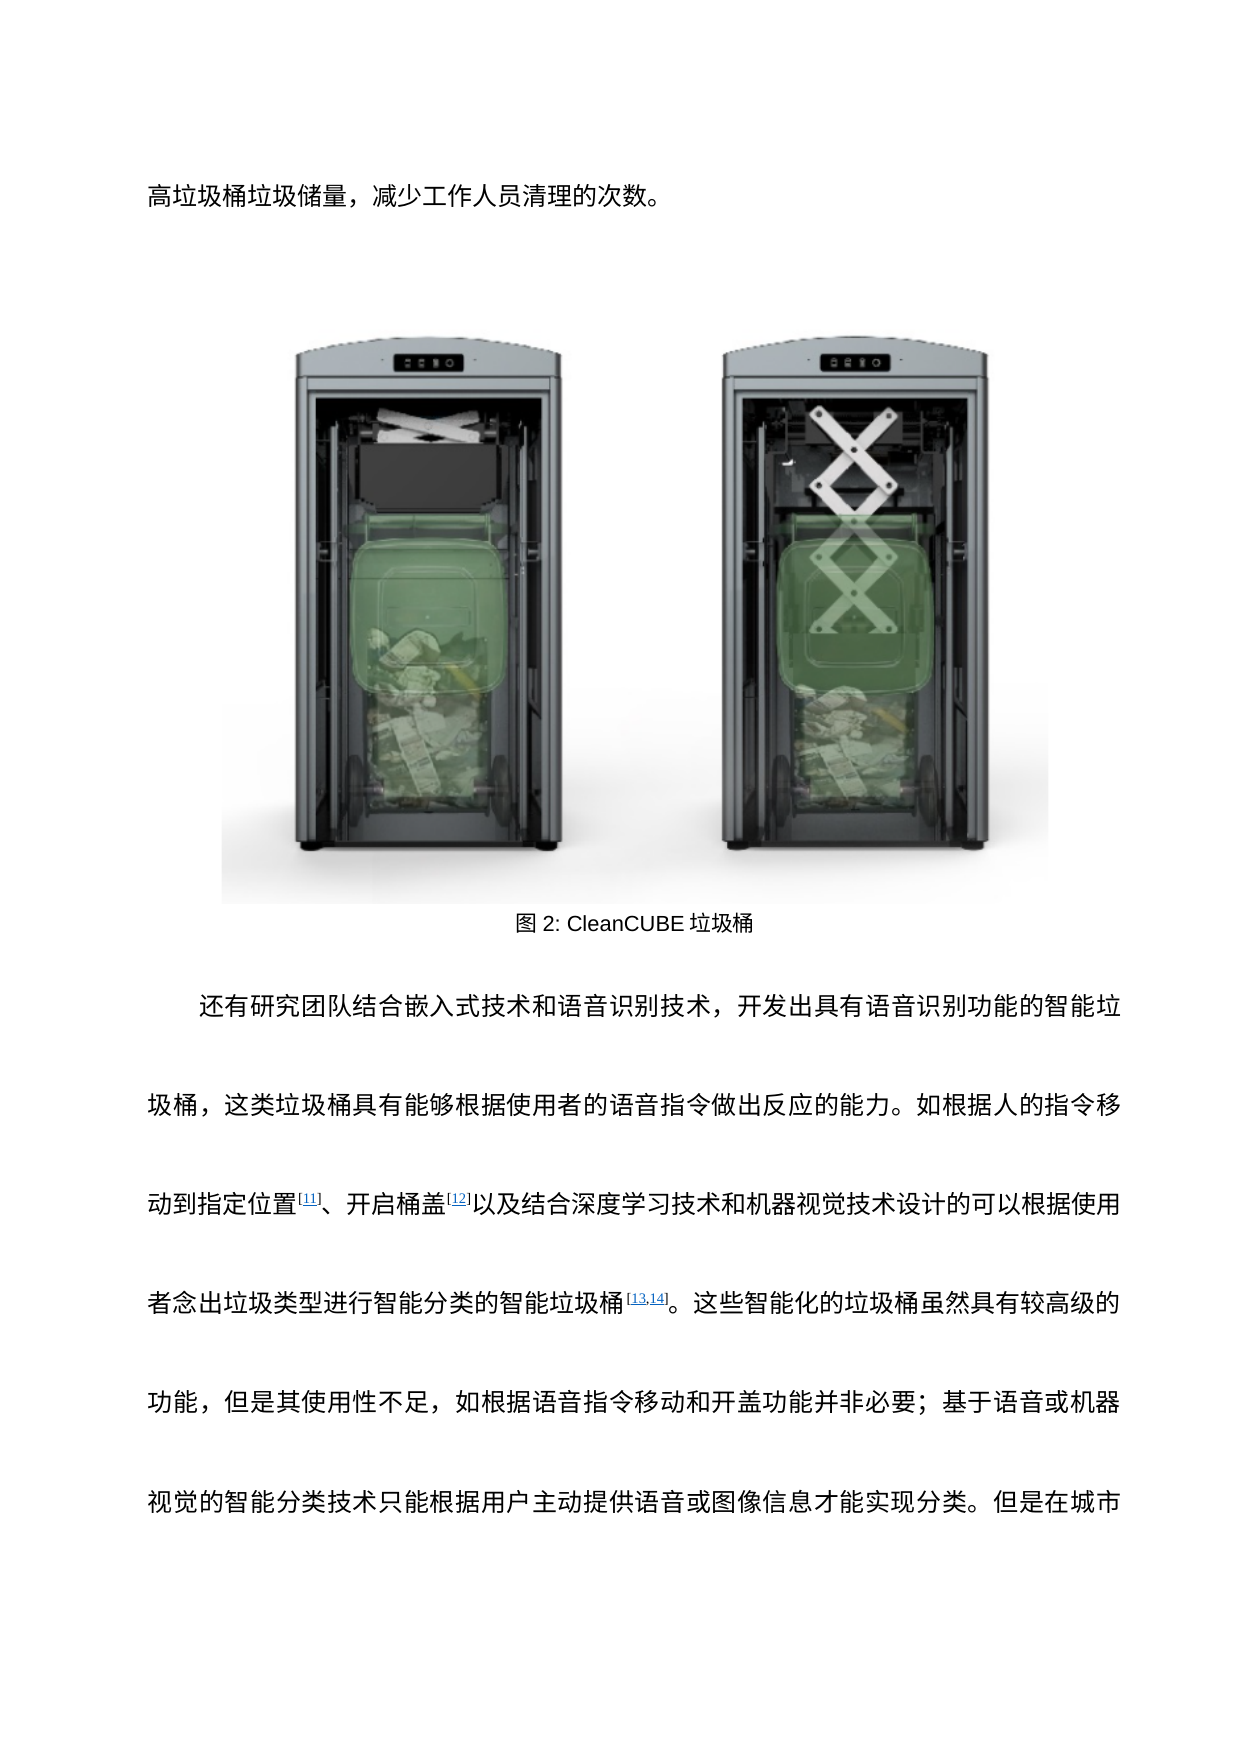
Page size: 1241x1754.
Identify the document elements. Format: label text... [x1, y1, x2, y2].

picture [221, 280, 1049, 904]
text 图 2: CleanCUBE垃圾桶 [148, 906, 1122, 939]
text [148, 972, 1122, 1533]
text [148, 161, 1122, 227]
